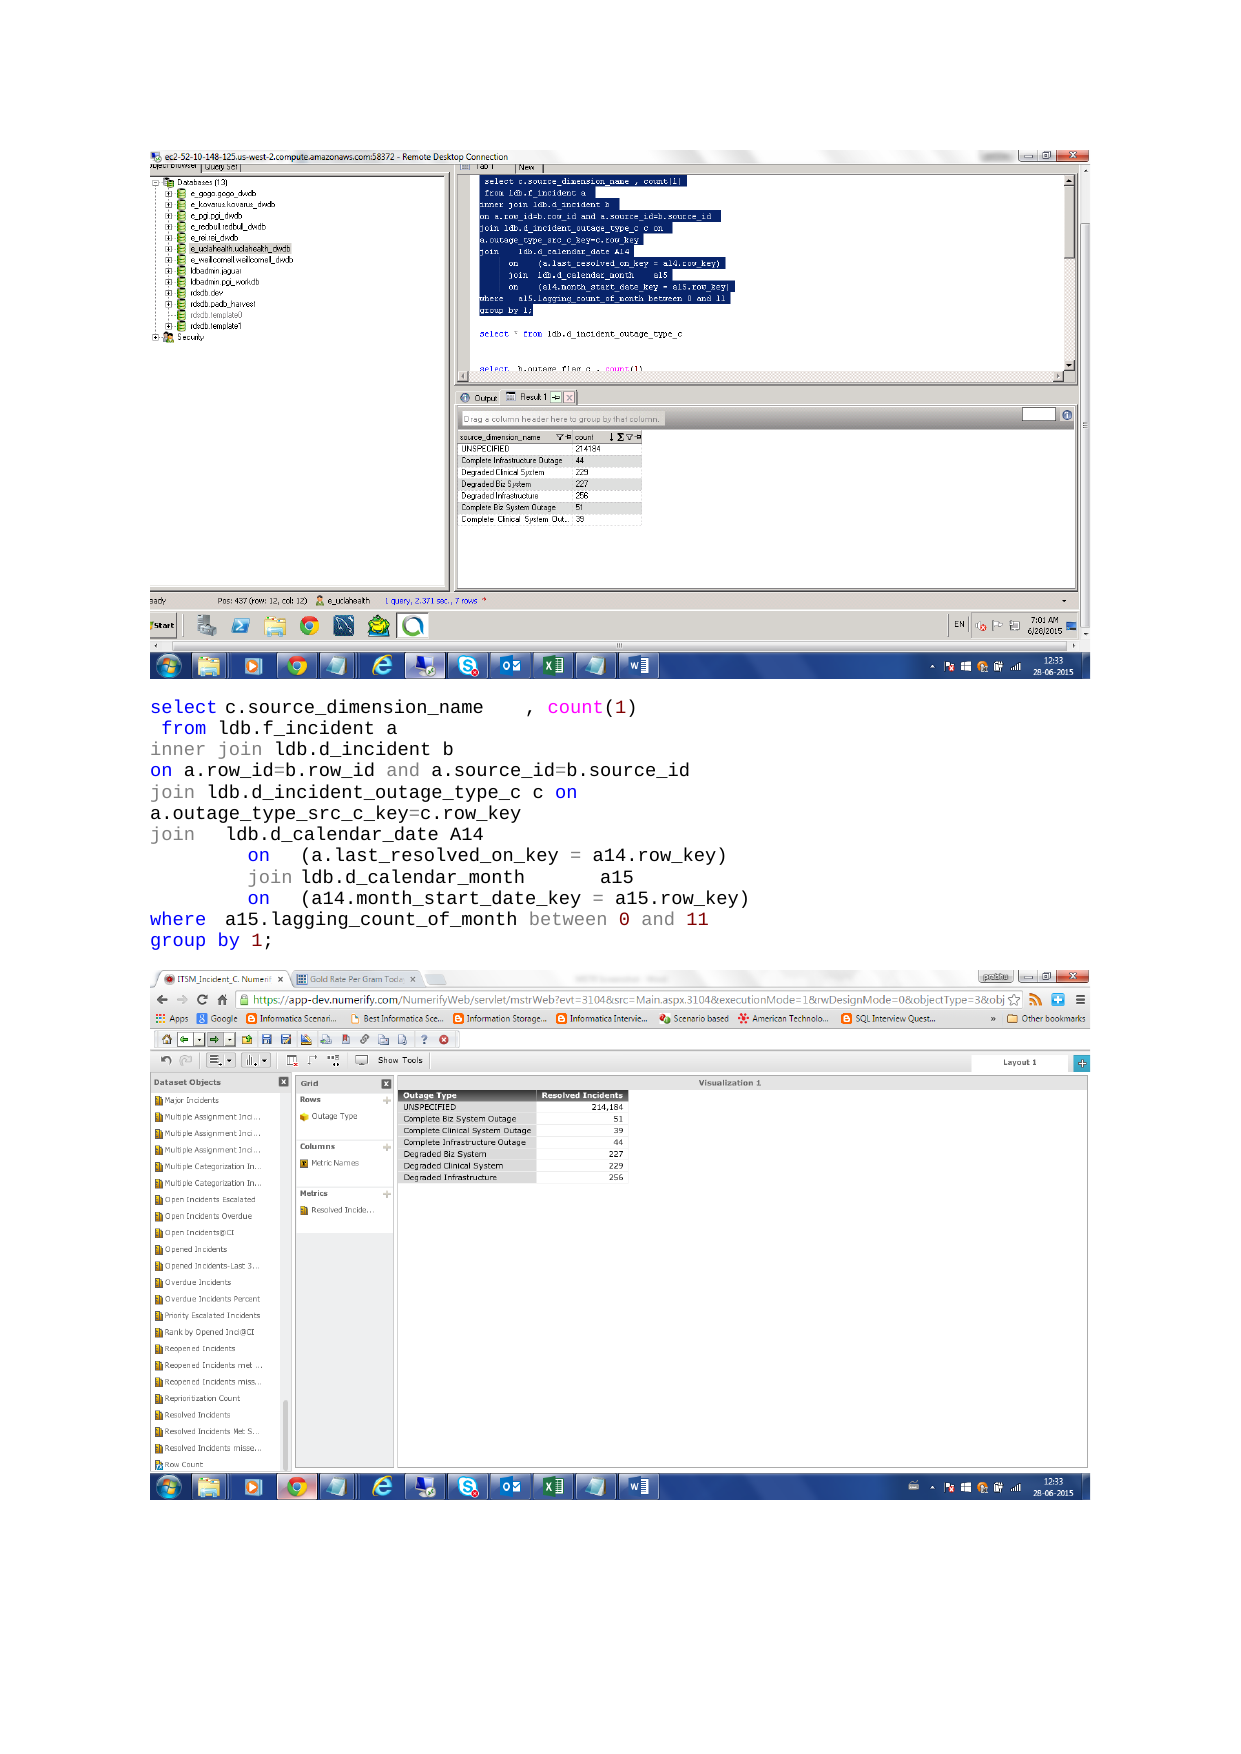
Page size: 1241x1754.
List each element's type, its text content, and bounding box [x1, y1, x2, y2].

picture [150, 150, 1091, 679]
text join ldb.d_calendar_date A14 [150, 825, 1090, 846]
picture [150, 970, 1091, 1500]
text group by 1; [150, 931, 1090, 952]
text inner join ldb.d_incident b [150, 740, 1090, 761]
text on (a.last_resolved_on_key = a14.row_key) [150, 846, 1090, 867]
text on (a14.month_start_date_key = a15.row_key) [150, 889, 1090, 910]
text from ldb.f_incident a [150, 719, 1090, 740]
text join ldb.d_calendar_month a15 [150, 867, 1090, 889]
text select c.source_dimension_name , count(1) [150, 697, 1090, 719]
text on a.row_id=b.row_id and a.source_id=b.source_id [150, 761, 1090, 782]
text a.outage_type_src_c_key=c.row_key [150, 804, 1090, 825]
text join ldb.d_incident_outage_type_c c on [150, 782, 1090, 804]
text where a15.lagging_count_of_month between 0 and 11 [150, 910, 1090, 931]
